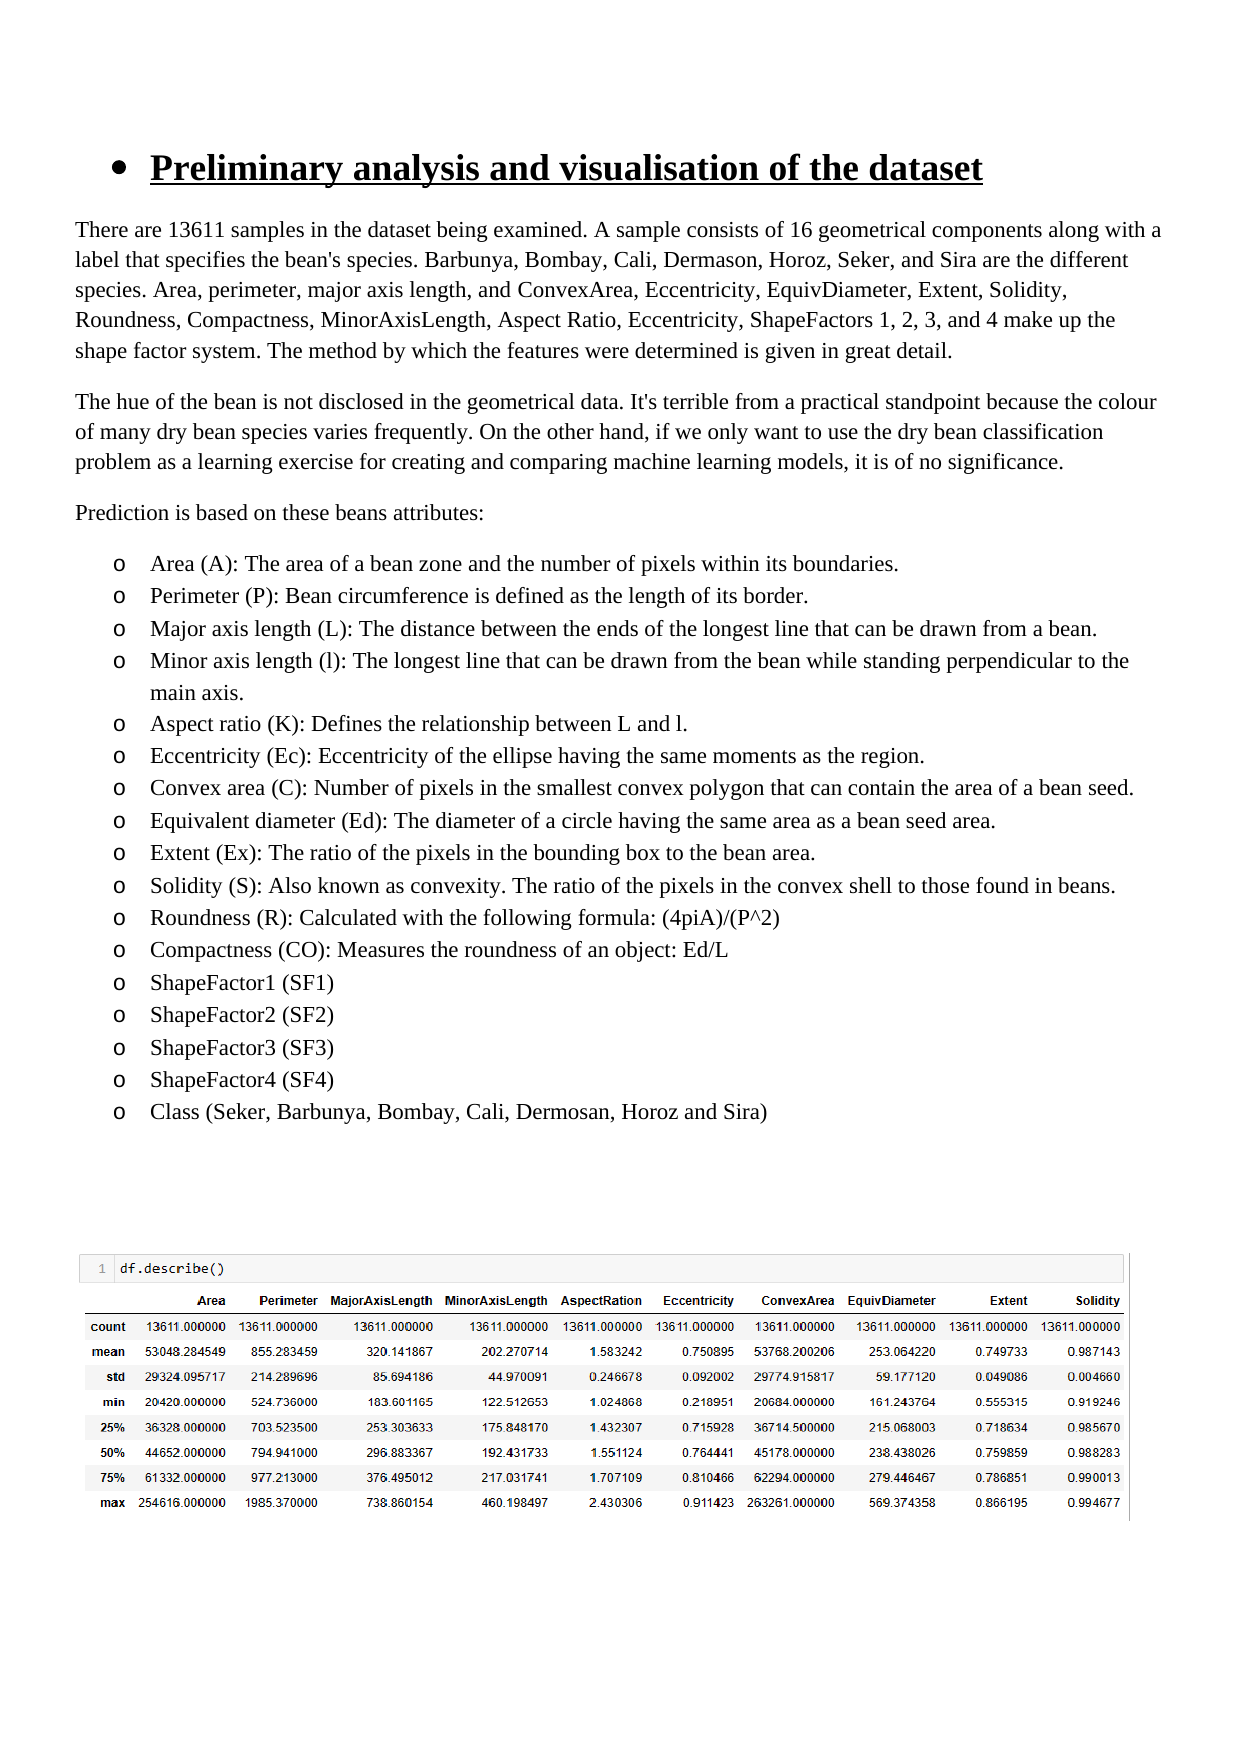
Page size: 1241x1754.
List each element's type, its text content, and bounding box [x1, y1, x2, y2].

list ShapeFactor4 (SF4) [112, 1066, 1165, 1094]
list Roundness (R): Calculated with the following formula: (4piA)/(P^2) [112, 904, 1165, 932]
list Eccentricity (Ec): Eccentricity of the ellipse having the same moments as the region. [112, 742, 1165, 770]
list Minor axis length (l): The longest line that can be drawn from the bean while standing perpendicular to the main axis. [112, 647, 1165, 706]
text There are 13611 samples in the dataset being examined. A sample consists of 16 geometrical components along with a label that specifies the bean's species. Barbunya, Bombay, Cali, Dermason, Horoz, Seker, and Sira are the different species. Area, perimeter, major axis length, and ConvexArea, Eccentricity, EquivDiameter, Extent, Solidity, Roundness, Compactness, MinorAxisLength, Aspect Ratio, Eccentricity, ShapeFactors 1, 2, 3, and 4 make up the shape factor system. The method by which the features were determined is given in great detail. [75, 216, 1165, 363]
picture [75, 1253, 1134, 1521]
list Area (A): The area of a bean zone and the number of pixels within its boundaries. [112, 550, 1165, 578]
list Class (Seker, Barbunya, Bombay, Cali, Dermosan, Horoz and Sira) [112, 1098, 1165, 1127]
list ShapeFactor3 (SF3) [112, 1034, 1165, 1062]
list Major axis length (L): The distance between the ends of the longest line that can be drawn from a bean. [112, 615, 1165, 643]
list Convex area (C): Number of pixels in the smallest convex polygon that can contain the area of a bean seed. [112, 774, 1165, 803]
list Equivalent diameter (Ed): The diameter of a circle having the same area as a bean seed area. [112, 807, 1165, 835]
list Extent (Ex): The ratio of the pixels in the bounding box to the bean area. [112, 839, 1165, 867]
list Preliminary analysis and visualisation of the dataset [112, 145, 1165, 188]
text The hue of the bean is not disclosed in the geometrical data. It's terrible from a practical standpoint because the colour of many dry bean species varies frequently. On the other hand, if we only want to use the dry bean classification problem as a learning exercise for creating and comparing machine learning models, it is of no significance. [75, 388, 1165, 474]
list ShapeFactor2 (SF2) [112, 1001, 1165, 1029]
list Perimeter (P): Bean circumference is defined as the length of its border. [112, 583, 1165, 611]
list ShapeFactor1 (SF1) [112, 969, 1165, 997]
list Solidity (S): Also known as convexity. The ratio of the pixels in the convex shell to those found in beans. [112, 872, 1165, 900]
list Aspect ratio (K): Defines the relationship between L and l. [112, 710, 1165, 738]
text Prediction is based on these beans attributes: [75, 499, 1165, 526]
list Compactness (CO): Measures the roundness of an object: Ed/L [112, 936, 1165, 965]
